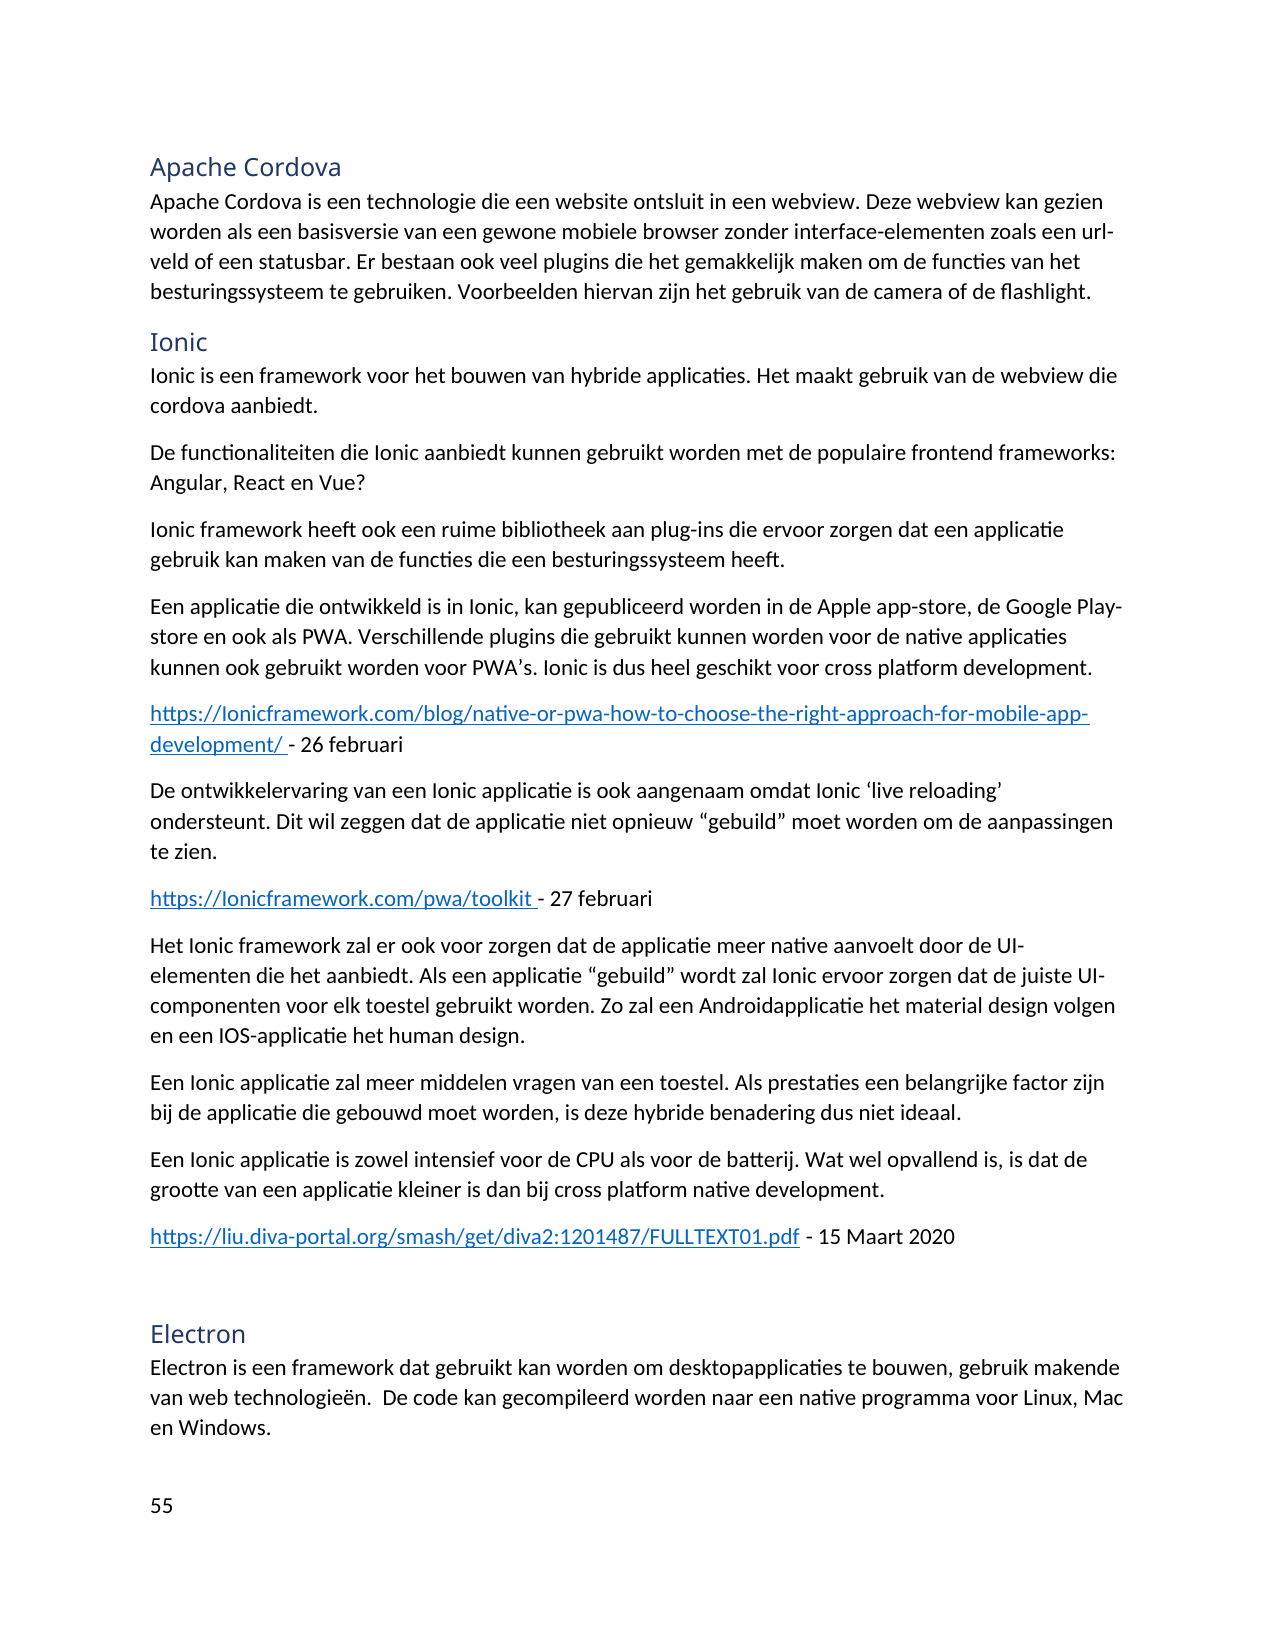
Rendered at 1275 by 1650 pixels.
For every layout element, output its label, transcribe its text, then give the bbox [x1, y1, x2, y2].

text Een Ionic applicatie is zowel intensief voor de CPU als voor de batterij. Wat wel opvallend is, is dat de grootte van een applicatie kleiner is dan bij cross platform native development. [150, 1145, 1125, 1204]
text Apache Cordova is een technologie die een website ontsluit in een webview. Deze webview kan gezien worden als een basisversie van een gewone mobiele browser zonder interface-elementen zoals een url-veld of een statusbar. Er bestaan ook veel plugins die het gemakkelijk maken om de functies van het besturingssysteem te gebruiken. Voorbeelden hiervan zijn het gebruik van de camera of de flashlight. [150, 187, 1125, 305]
text Een applicatie die ontwikkeld is in Ionic, kan gepubliceerd worden in de Apple app-store, de Google Play-store en ook als PWA. Verschillende plugins die gebruikt kunnen worden voor de native applicaties kunnen ook gebruikt worden voor PWA’s. Ionic is dus heel geschikt voor cross platform development. [150, 592, 1125, 681]
subtitle Apache Cordova [150, 150, 1125, 184]
text https://Ionicframework.com/pwa/toolkit - 27 februari [150, 884, 1125, 912]
text https://Ionicframework.com/blog/native-or-pwa-how-to-choose-the-right-approach-for-mobile-app-development/ - 26 februari [150, 699, 1125, 758]
text Het Ionic framework zal er ook voor zorgen dat de applicatie meer native aanvoelt door de UI-elementen die het aanbiedt. Als een applicatie “gebuild” wordt zal Ionic ervoor zorgen dat de juiste UI-componenten voor elk toestel gebruikt worden. Zo zal een Androidapplicatie het material design volgen en een IOS-applicatie het human design. [150, 931, 1125, 1049]
text De functionaliteiten die Ionic aanbiedt kunnen gebruikt worden met de populaire frontend frameworks: Angular, React en Vue? [150, 438, 1125, 496]
subtitle Ionic [150, 324, 1125, 358]
text De ontwikkelervaring van een Ionic applicatie is ook aangenaam omdat Ionic ‘live reloading’ ondersteunt. Dit wil zeggen dat de applicatie niet opnieuw “gebuild” moet worden om de aanpassingen te zien. [150, 777, 1125, 865]
text Een Ionic applicatie zal meer middelen vragen van een toestel. Als prestaties een belangrijke factor zijn bij de applicatie die gebouwd moet worden, is deze hybride benadering dus niet ideaal. [150, 1068, 1125, 1127]
text https://liu.diva-portal.org/smash/get/diva2:1201487/FULLTEXT01.pdf - 15 Maart 2020 [150, 1222, 1125, 1251]
text Ionic is een framework voor het bouwen van hybride applicaties. Het maakt gebruik van de webview die cordova aanbiedt. [150, 361, 1125, 419]
subtitle Electron [150, 1316, 1125, 1350]
text Ionic framework heeft ook een ruime bibliotheek aan plug-ins die ervoor zorgen dat een applicatie gebruik kan maken van de functies die een besturingssysteem heeft. [150, 515, 1125, 573]
text Electron is een framework dat gebruikt kan worden om desktopapplicaties te bouwen, gebruik makende van web technologieën. De code kan gecompileerd worden naar een native programma voor Linux, Mac en Windows. [150, 1353, 1125, 1441]
